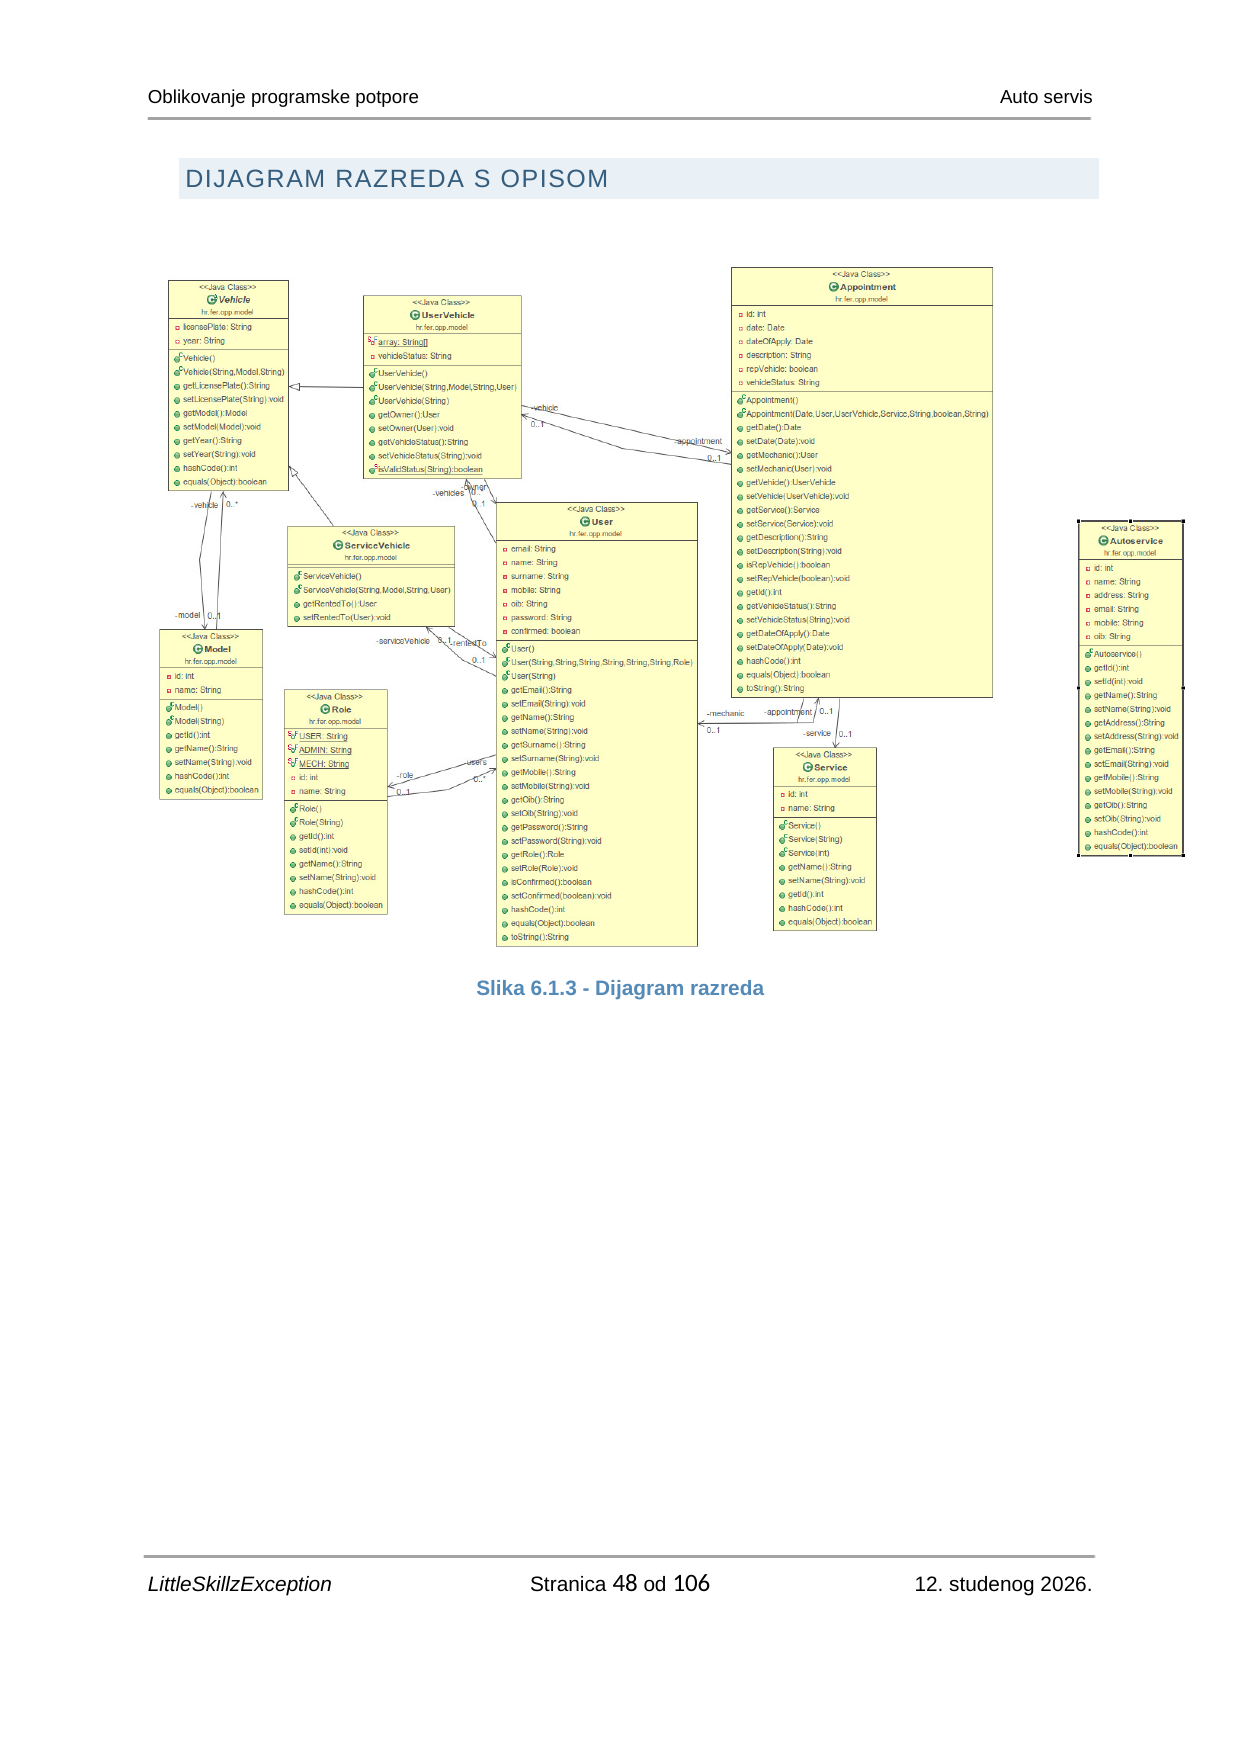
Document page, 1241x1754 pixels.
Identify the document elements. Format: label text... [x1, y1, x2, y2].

subtitle DIJAGRAM RAZREDA S OPISOM [185, 164, 1093, 193]
picture [147, 263, 1187, 950]
text Slika 6.1.3 - Dijagram razreda [148, 975, 1093, 999]
